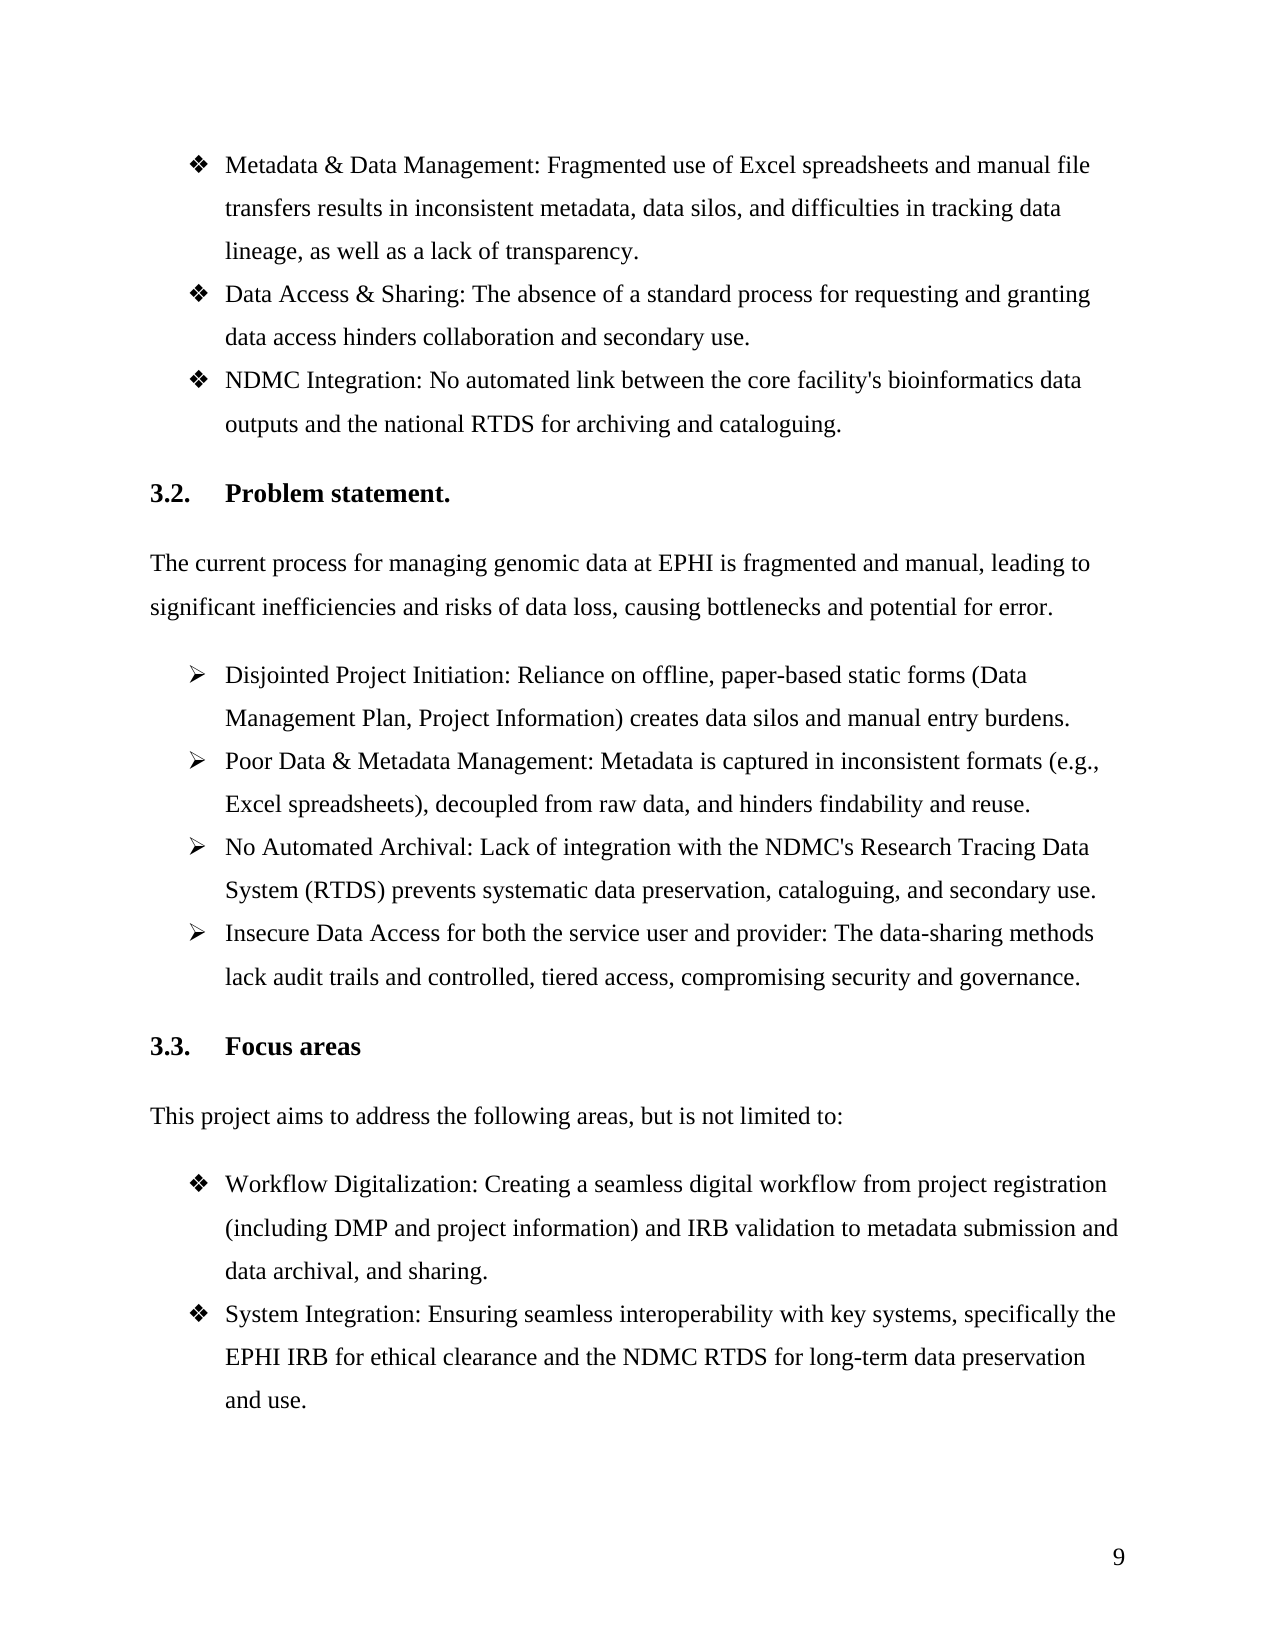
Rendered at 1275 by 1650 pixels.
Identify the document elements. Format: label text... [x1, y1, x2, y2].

list Data Access & Sharing: The absence of a standard process for requesting and granting data access hinders collaboration and secondary use. [187, 279, 1125, 351]
list Poor Data & Metadata Management: Metadata is captured in inconsistent formats (e.g., Excel spreadsheets), decoupled from raw data, and hinders findability and reuse. [187, 746, 1125, 818]
subtitle Focus areas [150, 1030, 1125, 1061]
text The current process for managing genomic data at EPHI is fragmented and manual, leading to significant inefficiencies and risks of data loss, causing bottlenecks and potential for error. [150, 548, 1125, 620]
list System Integration: Ensuring seamless interoperability with key systems, specifically the EPHI IRB for ethical clearance and the NDMC RTDS for long-term data preservation and use. [187, 1299, 1125, 1414]
list Workflow Digitalization: Creating a seamless digital workflow from project registration (including DMP and project information) and IRB validation to metadata submission and data archival, and sharing. [187, 1169, 1125, 1284]
list NDMC Integration: No automated link between the core facility's bioinformatics data outputs and the national RTDS for archiving and cataloguing. [187, 366, 1125, 437]
list Metadata & Data Management: Fragmented use of Excel spreadsheets and manual file transfers results in inconsistent metadata, data silos, and difficulties in tracking data lineage, as well as a lack of transparency. [187, 150, 1125, 265]
list No Automated Archival: Lack of integration with the NDMC's Research Tracing Data System (RTDS) prevents systematic data preservation, cataloguing, and secondary use. [187, 832, 1125, 904]
text This project aims to address the following areas, but is not limited to: [150, 1101, 1125, 1130]
list Insecure Data Access for both the service user and provider: The data-sharing methods lack audit trails and controlled, tiered access, compromising security and governance. [187, 918, 1125, 990]
subtitle Problem statement. [150, 477, 1125, 508]
list Disjointed Project Initiation: Reliance on offline, paper-based static forms (Data Management Plan, Project Information) creates data silos and manual entry burdens. [187, 660, 1125, 732]
